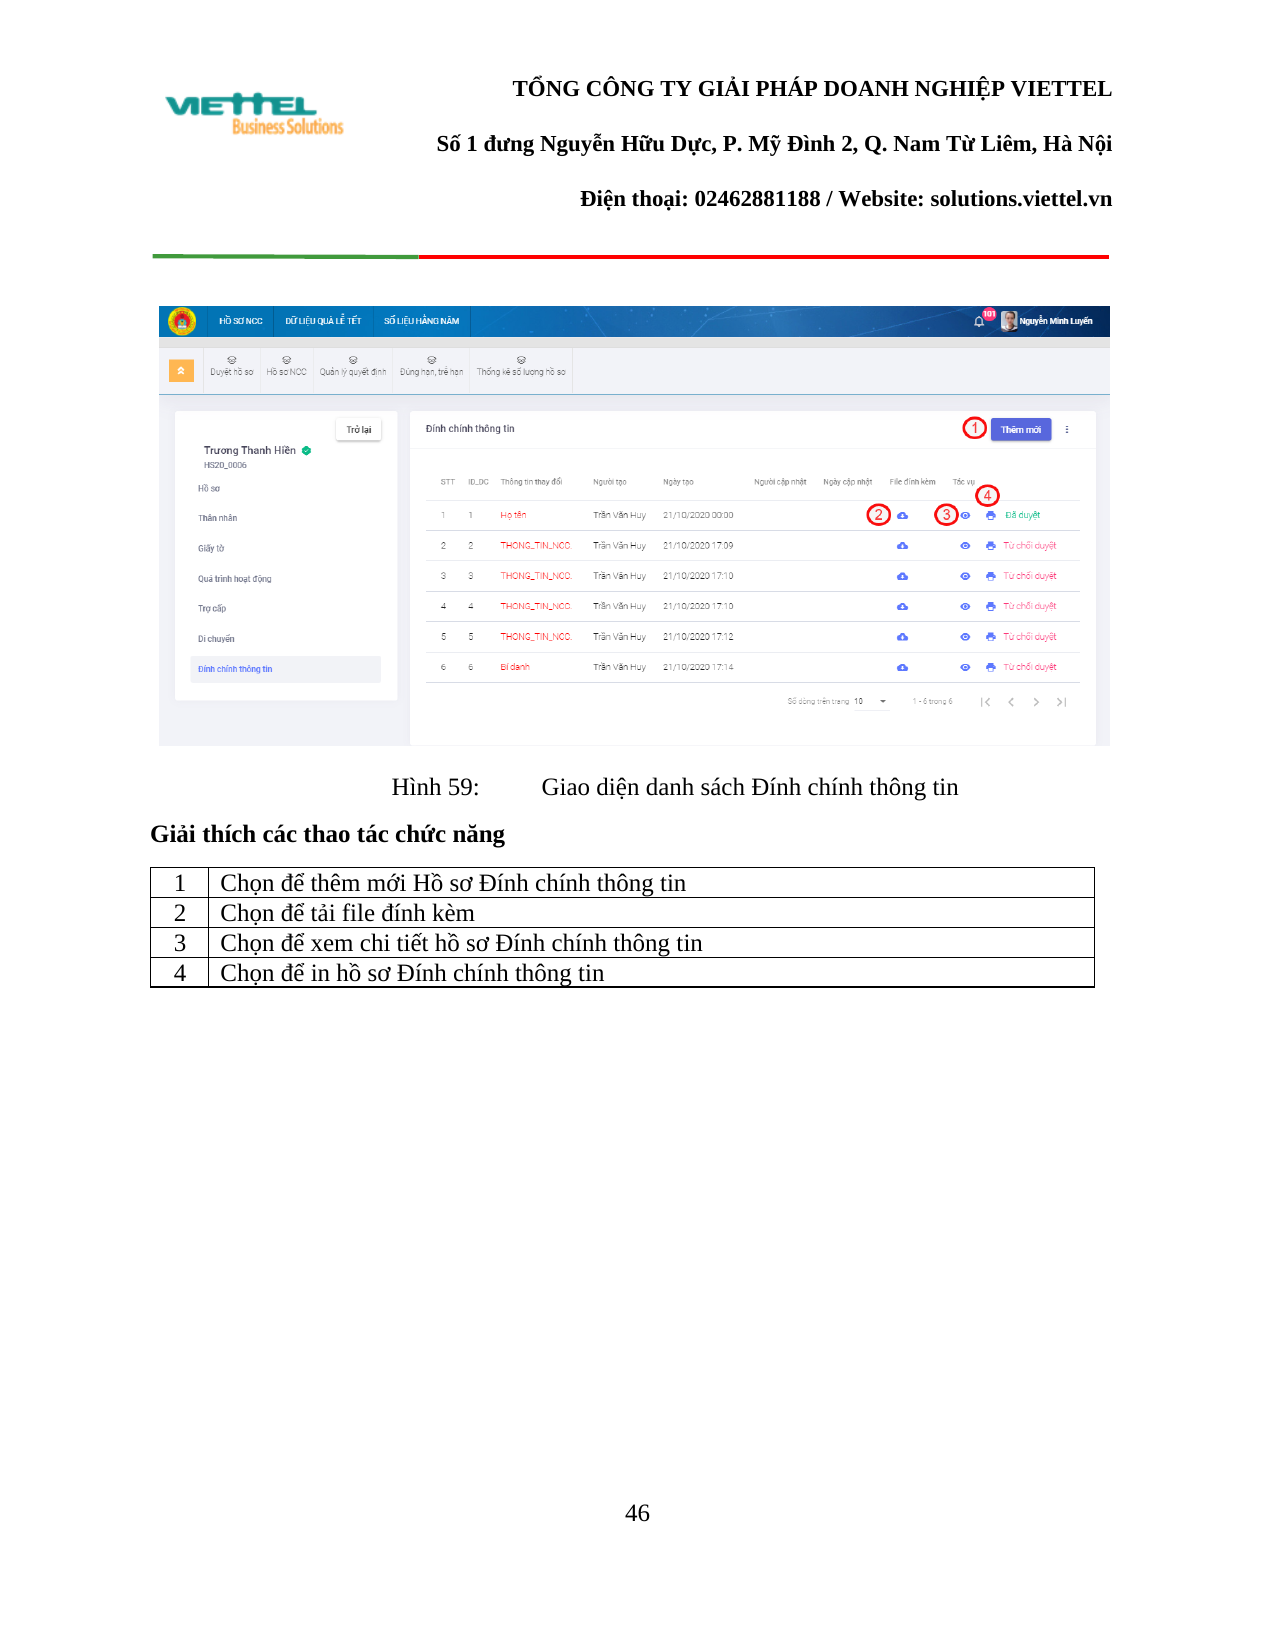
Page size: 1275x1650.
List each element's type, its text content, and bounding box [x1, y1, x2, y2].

table_header 1 [151, 868, 208, 897]
table_cell Chọn để tải file đính kèm [209, 898, 1094, 927]
table_cell 3 [151, 928, 208, 957]
table_cell Chọn để in hồ sơ Đính chính thông tin [209, 958, 1094, 986]
picture [150, 297, 1125, 753]
table_header Chọn để thêm mới Hồ sơ Đính chính thông tin [209, 868, 1094, 897]
picture [159, 88, 350, 139]
list Giải thích các thao tác chức năng [150, 819, 1125, 848]
table_cell Chọn để xem chi tiết hồ sơ Đính chính thông tin [209, 928, 1094, 957]
table_cell 2 [151, 898, 208, 927]
table_cell 4 [151, 958, 208, 986]
text Giao diện danh sách Đính chính thông tin [225, 772, 1125, 801]
